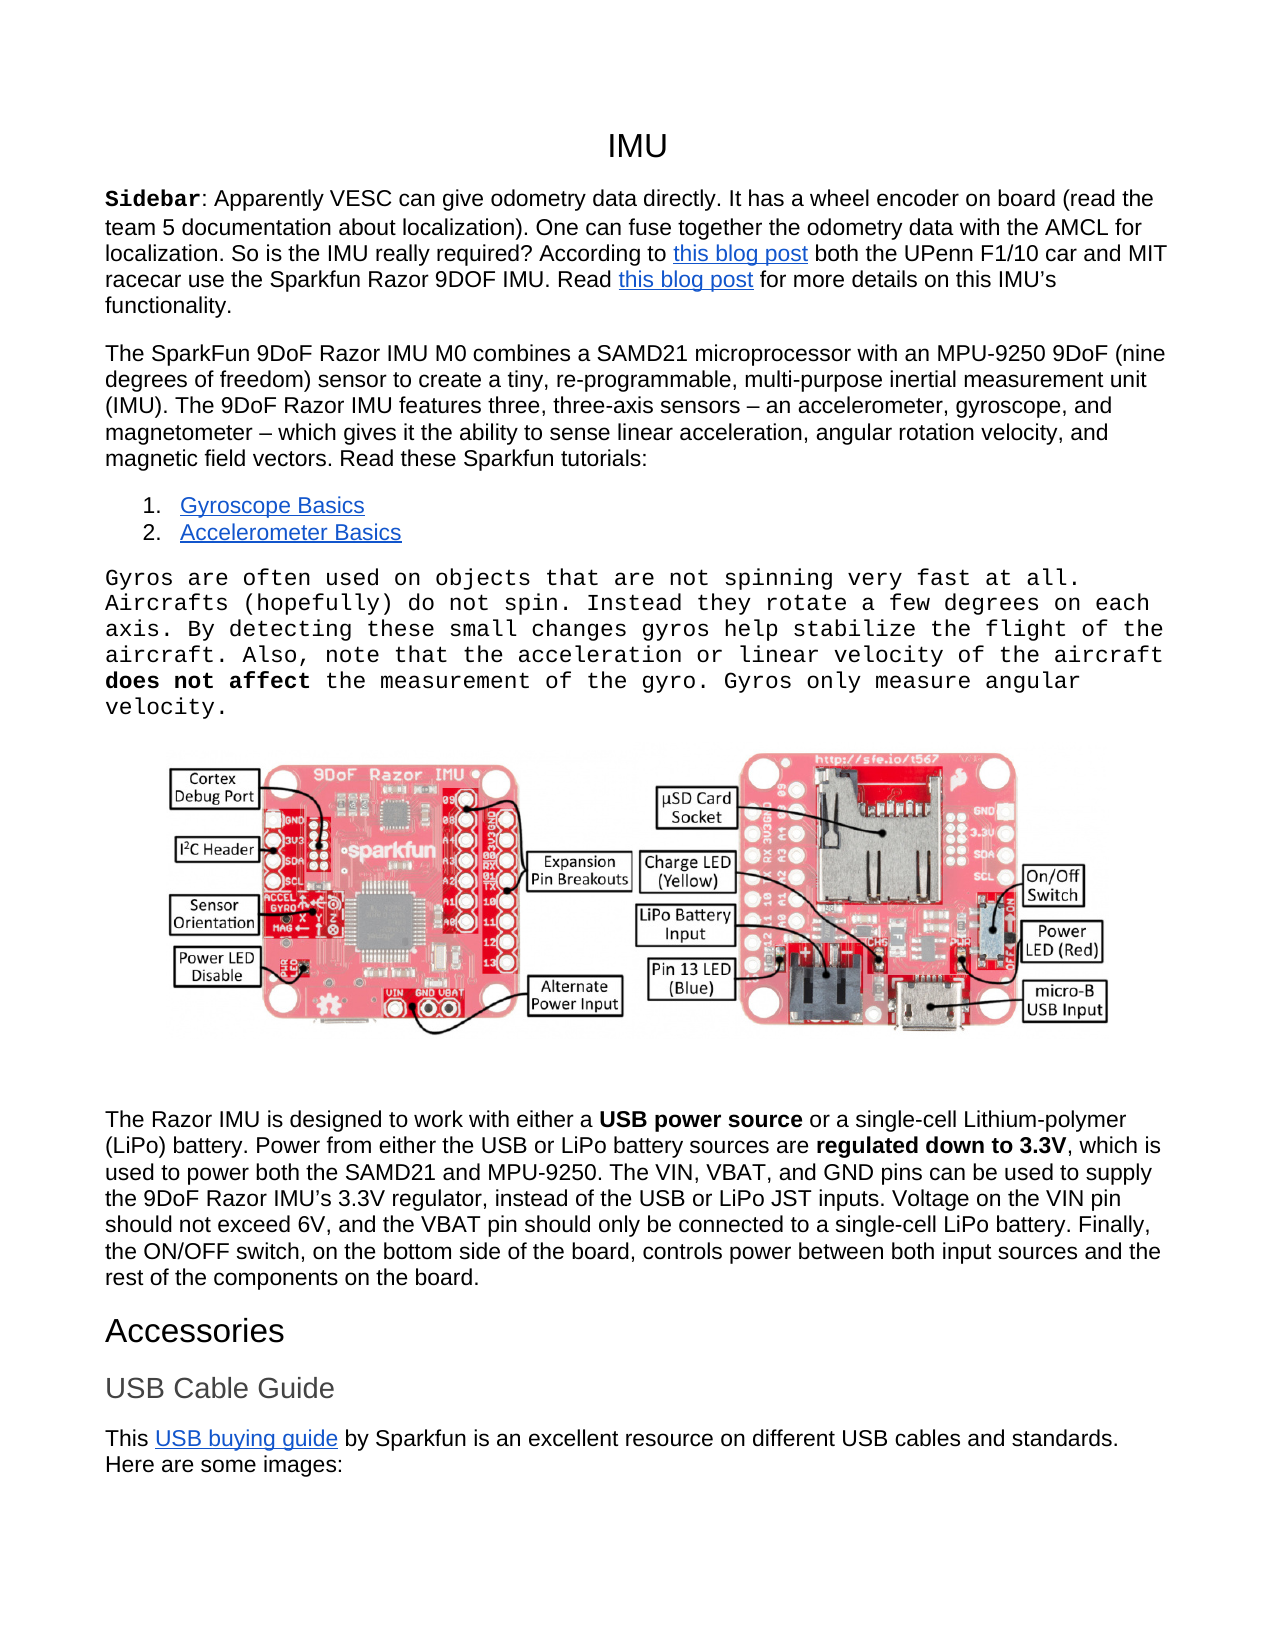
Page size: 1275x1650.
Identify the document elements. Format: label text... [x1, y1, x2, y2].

subtitle IMU [105, 126, 1170, 164]
text The SparkFun 9DoF Razor IMU M0 combines a SAMD21 microprocessor with an MPU-9250 9DoF (nine degrees of freedom) sensor to create a tiny, re-programmable, multi-purpose inertial measurement unit (IMU). The 9DoF Razor IMU features three, three-axis sensors – an accelerometer, gyroscope, and magnetometer – which gives it the ability to sense linear acceleration, angular rotation velocity, and magnetic field vectors. Read these Sparkfun tutorials: [105, 340, 1170, 471]
list Accelerometer Basics [142, 519, 1170, 545]
subtitle Accessories [105, 1311, 1170, 1350]
text The Razor IMU is designed to work with either a USB power source or a single-cell Lithium-polymer (LiPo) battery. Power from either the USB or LiPo battery sources are regulated down to 3.3V, which is used to power both the SAMD21 and MPU-9250. The VIN, VBAT, and GND pins can be used to supply the 9DoF Razor IMU’s 3.3V regulator, instead of the USB or LiPo JST inputs. Voltage on the VIN pin should not exceed 6V, and the VBAT pin should only be connected to a single-cell LiPo battery. Finally, the ON/OFF switch, on the bottom side of the board, controls power between both input sources and the rest of the components on the board. [105, 1106, 1170, 1291]
text Gyros are often used on objects that are not spinning very fast at all. Aircrafts (hopefully) do not spin. Instead they rotate a few degrees on each axis. By detecting these small changes gyros help stabilize the flight of the aircraft. Also, note that the acceleration or linear velocity of the aircraft does not affect the measurement of the gyro. Gyros only measure angular velocity. [105, 566, 1170, 721]
list Gyroscope Basics [142, 492, 1170, 519]
text Sidebar: Apparently VESC can give odometry data directly. It has a wheel encoder on board (read the team 5 documentation about localization). One can fuse together the odometry data with the AMCL for localization. So is the IMU really required? According to this blog post both the UPenn F1/10 car and MIT racecar use the Sparkfun Razor 9DOF IMU. Read this blog post for more details on this IMU’s functionality. [105, 185, 1170, 319]
subtitle USB Cable Guide [105, 1371, 1170, 1404]
text This USB buying guide by Sparkfun is an excellent resource on different USB cables and standards. Here are some images: [105, 1425, 1170, 1478]
picture [166, 742, 1109, 1039]
